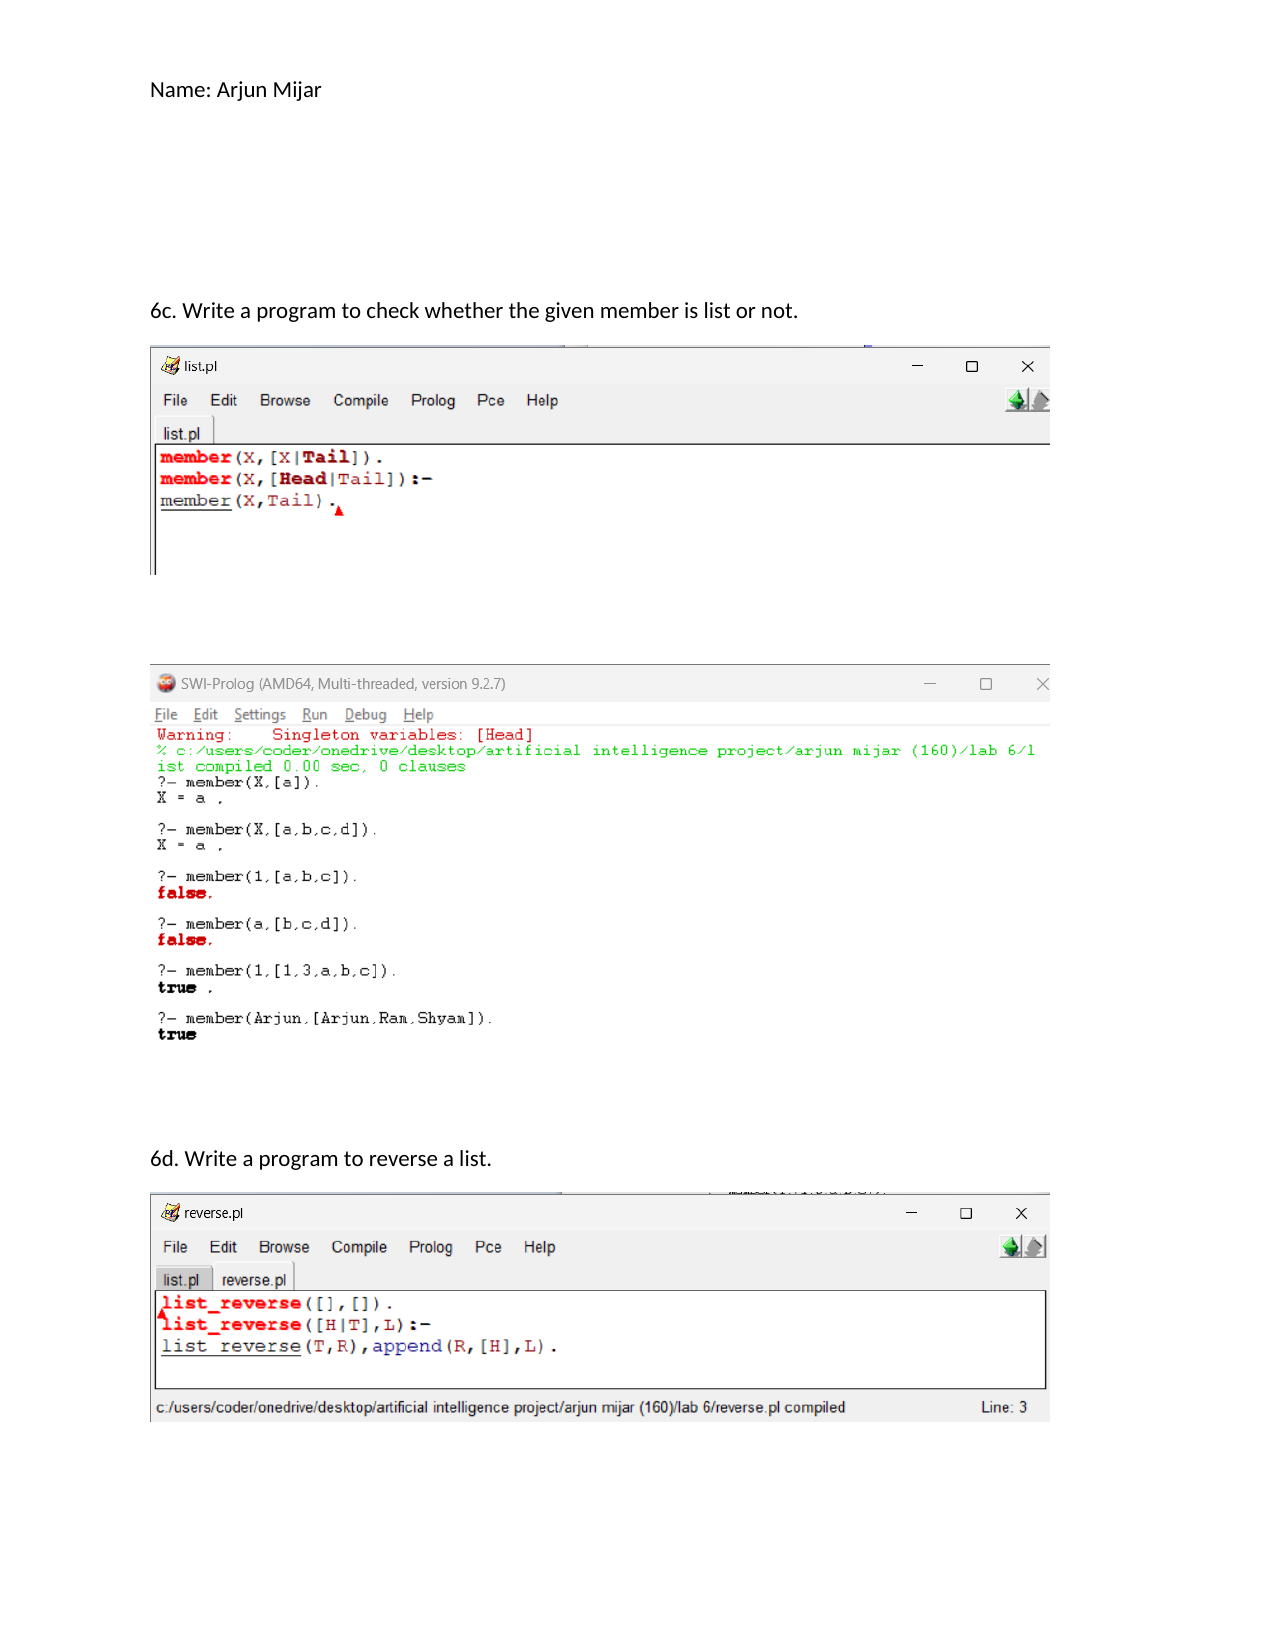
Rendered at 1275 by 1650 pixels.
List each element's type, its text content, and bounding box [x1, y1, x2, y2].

picture [150, 664, 1050, 1054]
text 6d. Write a program to reverse a list. [150, 1144, 1125, 1172]
picture [150, 345, 1050, 575]
text 6c. Write a program to check whether the given member is list or not. [150, 297, 1125, 324]
picture [150, 1192, 1050, 1422]
